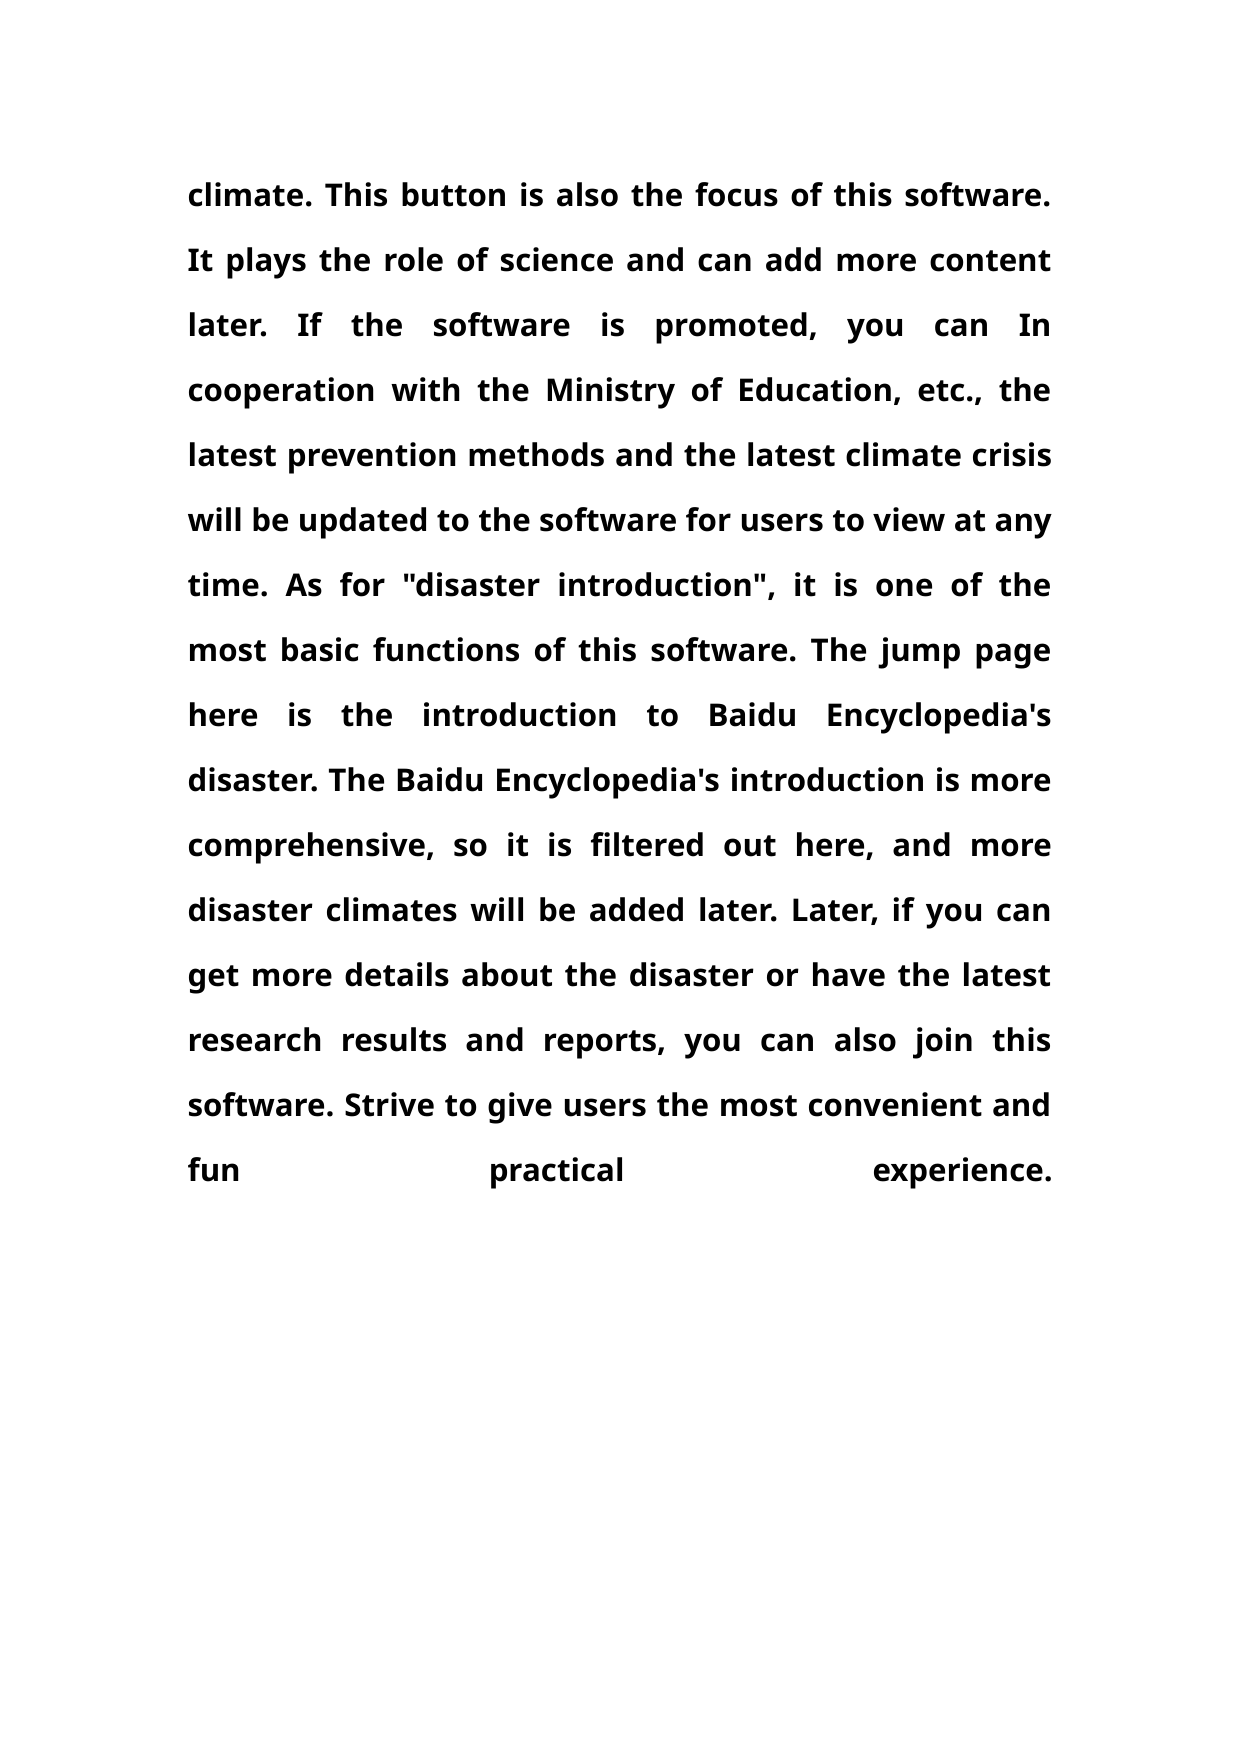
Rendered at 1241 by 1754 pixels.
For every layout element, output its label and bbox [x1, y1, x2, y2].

text [187, 162, 1053, 1202]
